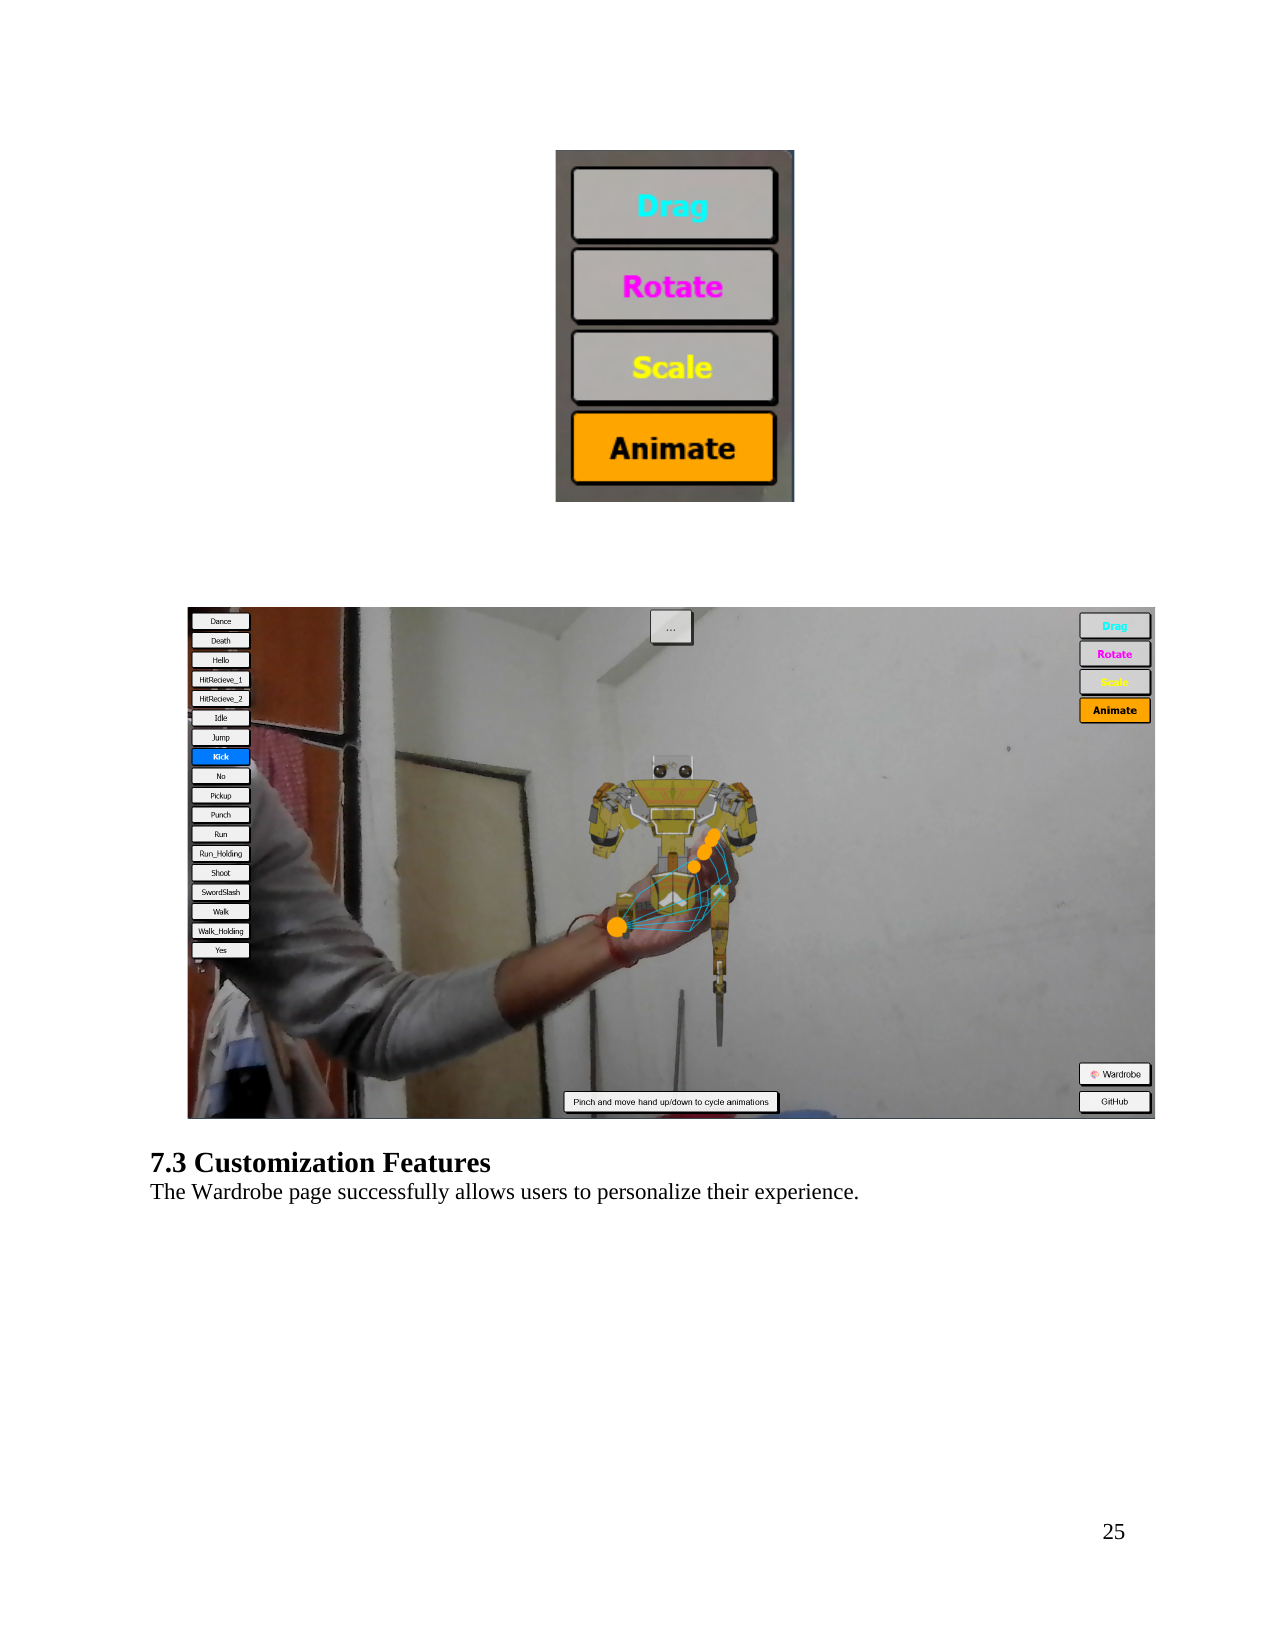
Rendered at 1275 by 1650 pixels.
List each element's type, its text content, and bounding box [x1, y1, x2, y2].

picture [555, 150, 795, 502]
picture [187, 607, 1155, 1119]
text 7.3 Customization Features [150, 1145, 1125, 1178]
text The Wardrobe page successfully allows users to personalize their experience. [150, 1178, 1125, 1205]
